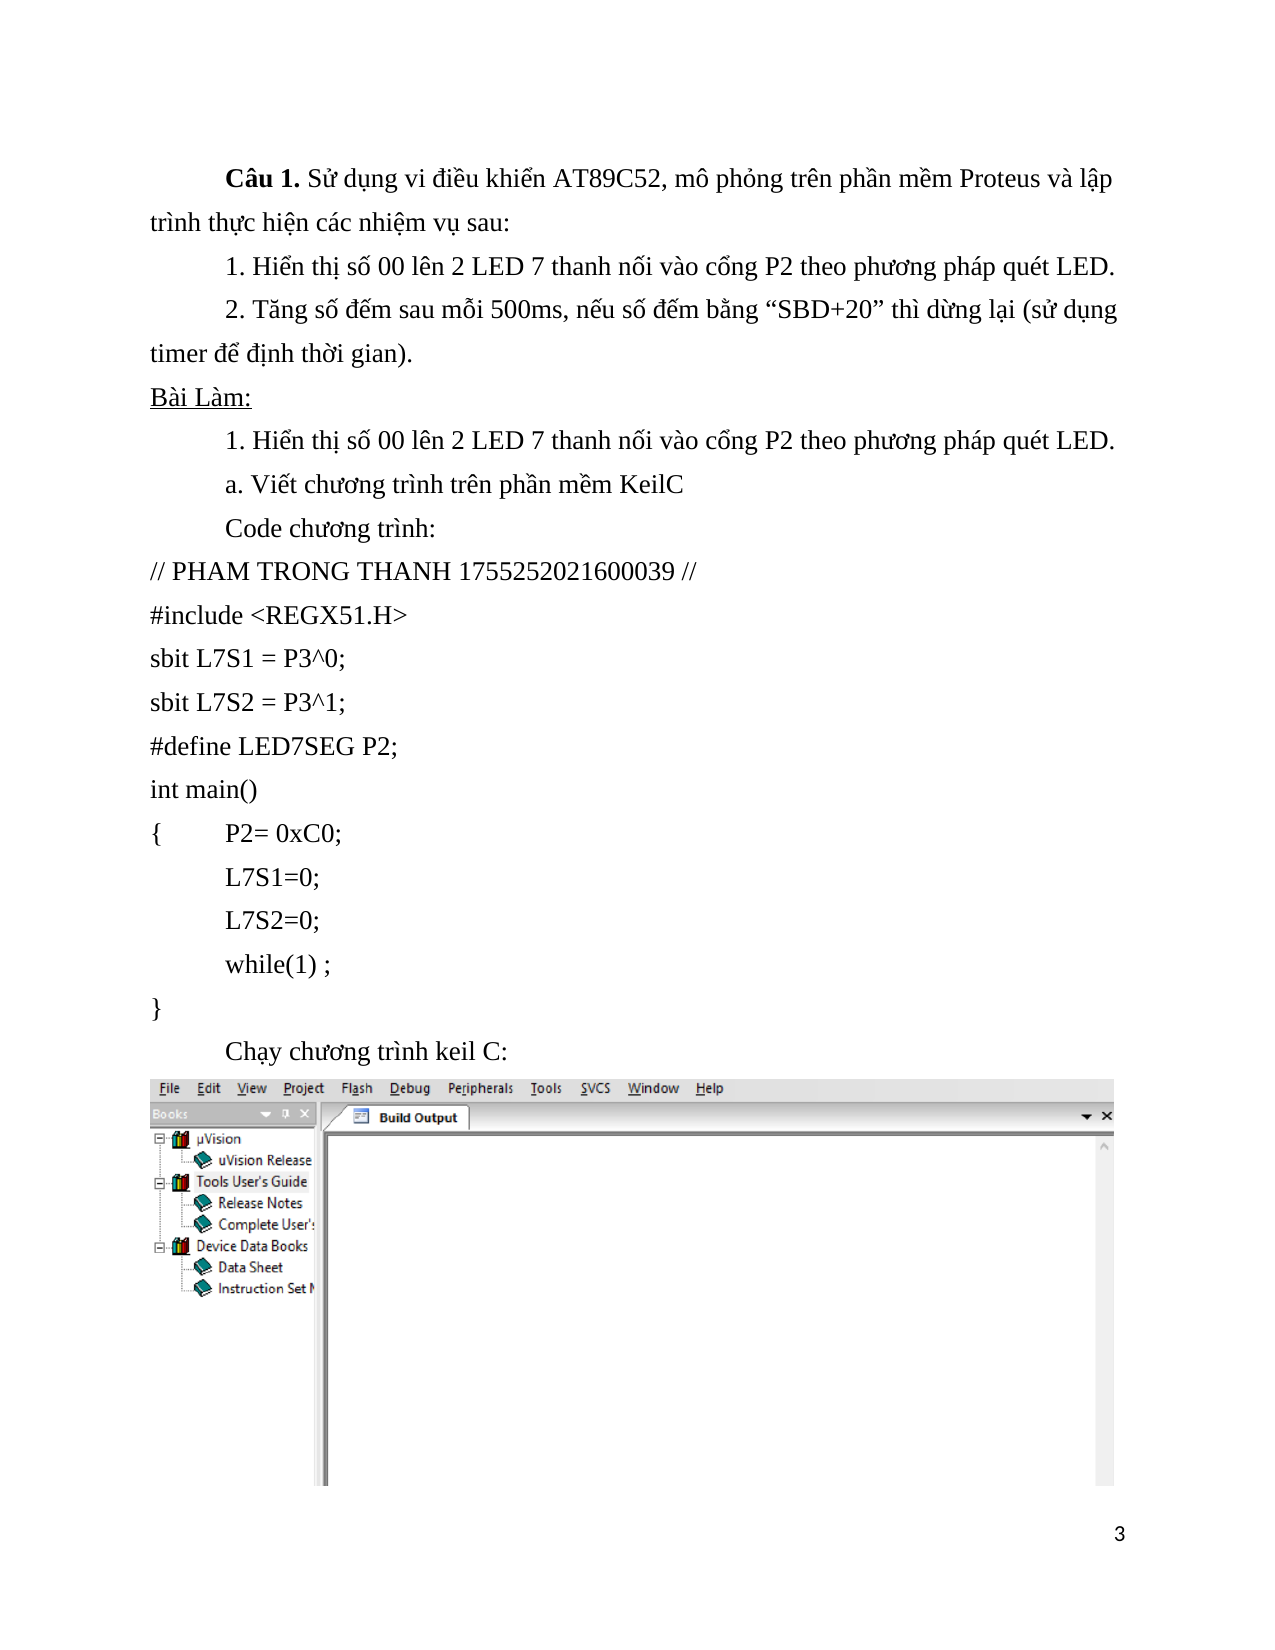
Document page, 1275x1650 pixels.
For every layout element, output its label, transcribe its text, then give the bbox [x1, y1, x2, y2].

text Bài Làm: [150, 381, 1125, 412]
text a. Viết chương trình trên phần mềm KeilC [150, 468, 1125, 499]
text 1. Hiển thị số 00 lên 2 LED 7 thanh nối vào cổng P2 theo phương pháp quét LED. [150, 250, 1125, 281]
text int main() [150, 773, 1125, 805]
text Chạy chương trình keil C: [150, 1035, 1125, 1067]
text timer để định thời gian). [150, 337, 1125, 368]
text sbit L7S1 = P3^0; [150, 643, 1125, 674]
picture [150, 1079, 1114, 1486]
text Câu 1. Sử dụng vi điều khiển AT89C52, mô phỏng trên phần mềm Proteus và lập [150, 162, 1125, 194]
text Code chương trình: [150, 512, 1125, 543]
text trình thực hiện các nhiệm vụ sau: [150, 206, 1125, 237]
text L7S1=0; [150, 861, 1125, 892]
text sbit L7S2 = P3^1; [150, 686, 1125, 717]
text { P2= 0xC0; [150, 817, 1125, 848]
text // PHAM TRONG THANH 1755252021600039 // [150, 555, 1125, 586]
text 1. Hiển thị số 00 lên 2 LED 7 thanh nối vào cổng P2 theo phương pháp quét LED. [150, 424, 1125, 456]
text L7S2=0; [150, 904, 1125, 936]
text #define LED7SEG P2; [150, 730, 1125, 761]
text while(1) ; [150, 948, 1125, 979]
text } [150, 992, 1125, 1023]
text 2. Tăng số đếm sau mỗi 500ms, nếu số đếm bằng “SBD+20” thì dừng lại (sử dụng [150, 293, 1125, 324]
text #include <REGX51.H> [150, 599, 1125, 630]
